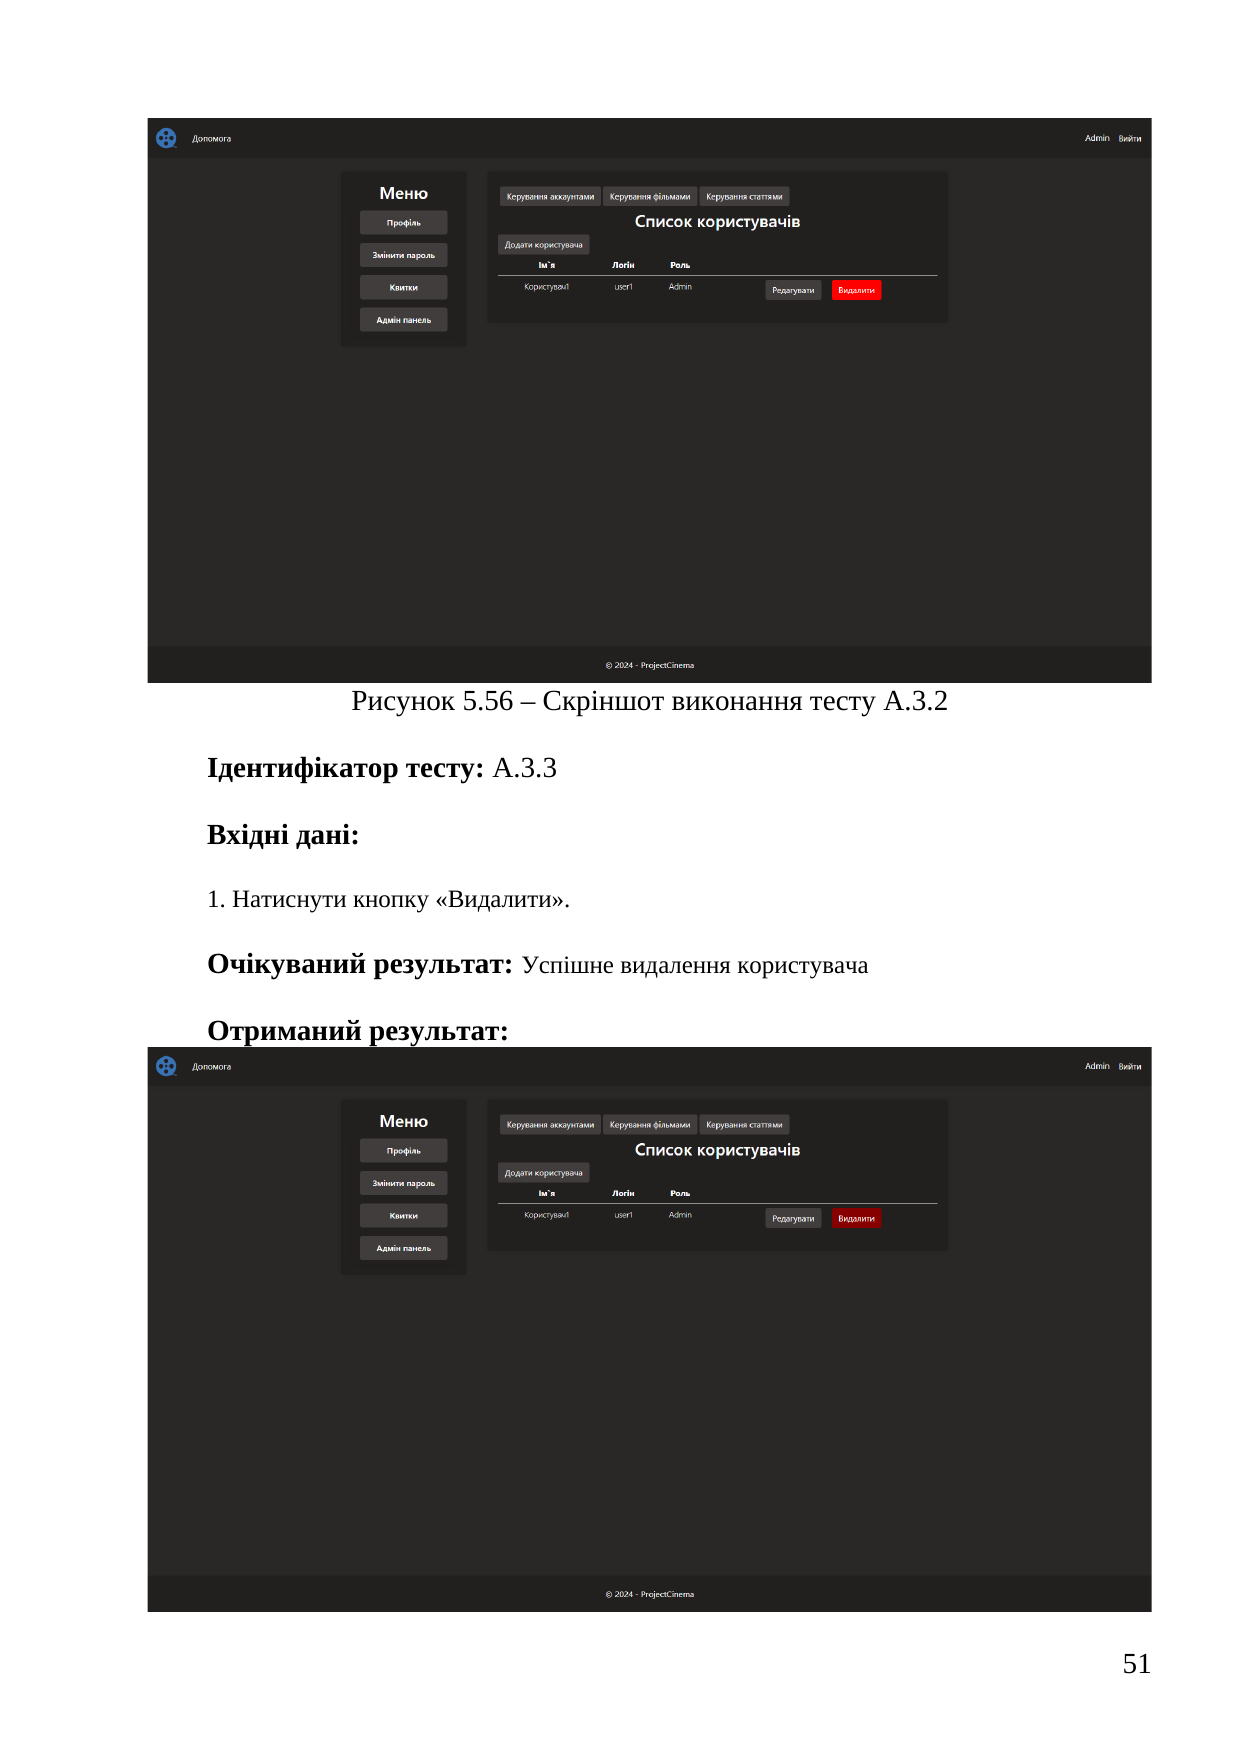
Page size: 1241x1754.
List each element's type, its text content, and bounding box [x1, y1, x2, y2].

text Отриманий результат: [148, 1013, 1152, 1047]
text 1. Натиснути кнопку «Видалити». [148, 884, 1152, 913]
picture [147, 1047, 1152, 1612]
picture [147, 118, 1152, 683]
text Ідентифікатор тесту: А.3.3 [148, 750, 1152, 783]
text Очікуваний результат: Успішне видалення користувача [148, 946, 1152, 980]
text Вхідні дані: [148, 817, 1152, 851]
